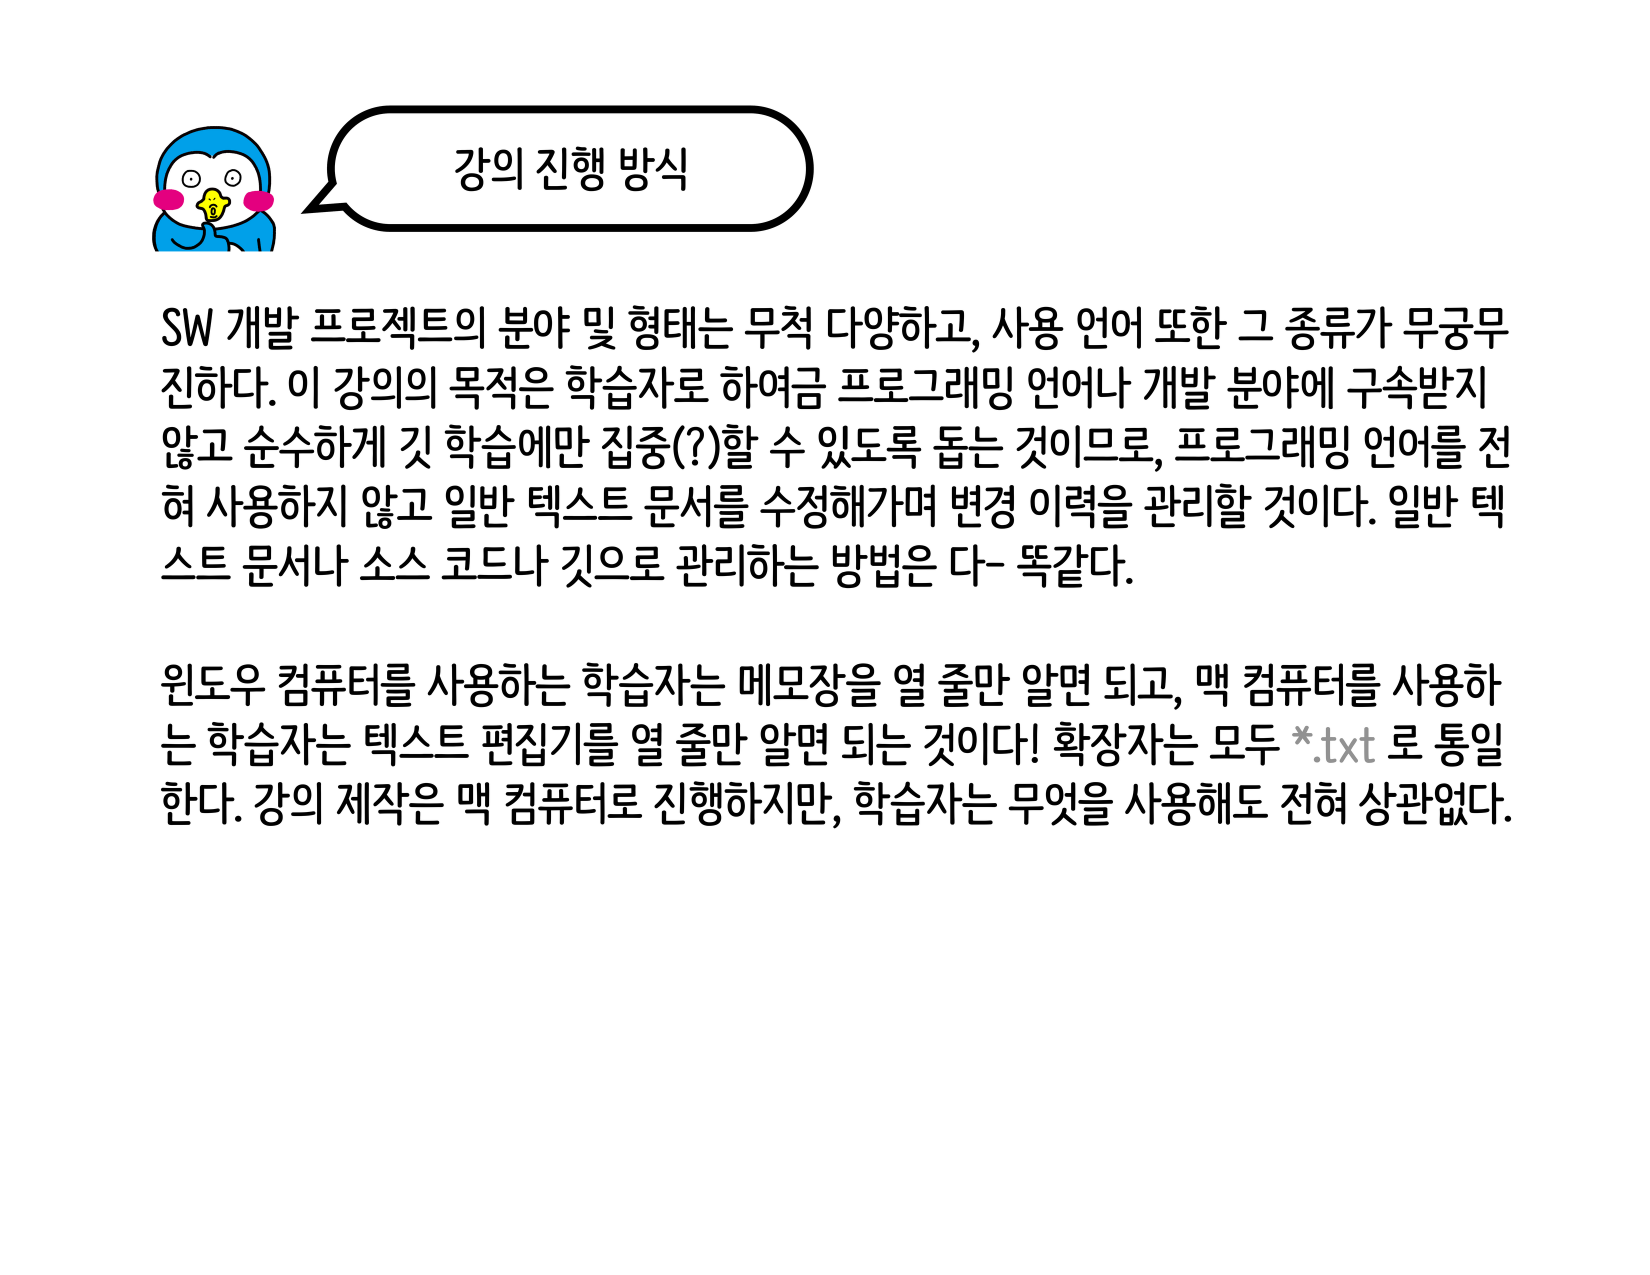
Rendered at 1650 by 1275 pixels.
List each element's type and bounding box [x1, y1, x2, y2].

picture [93, 75, 1594, 919]
